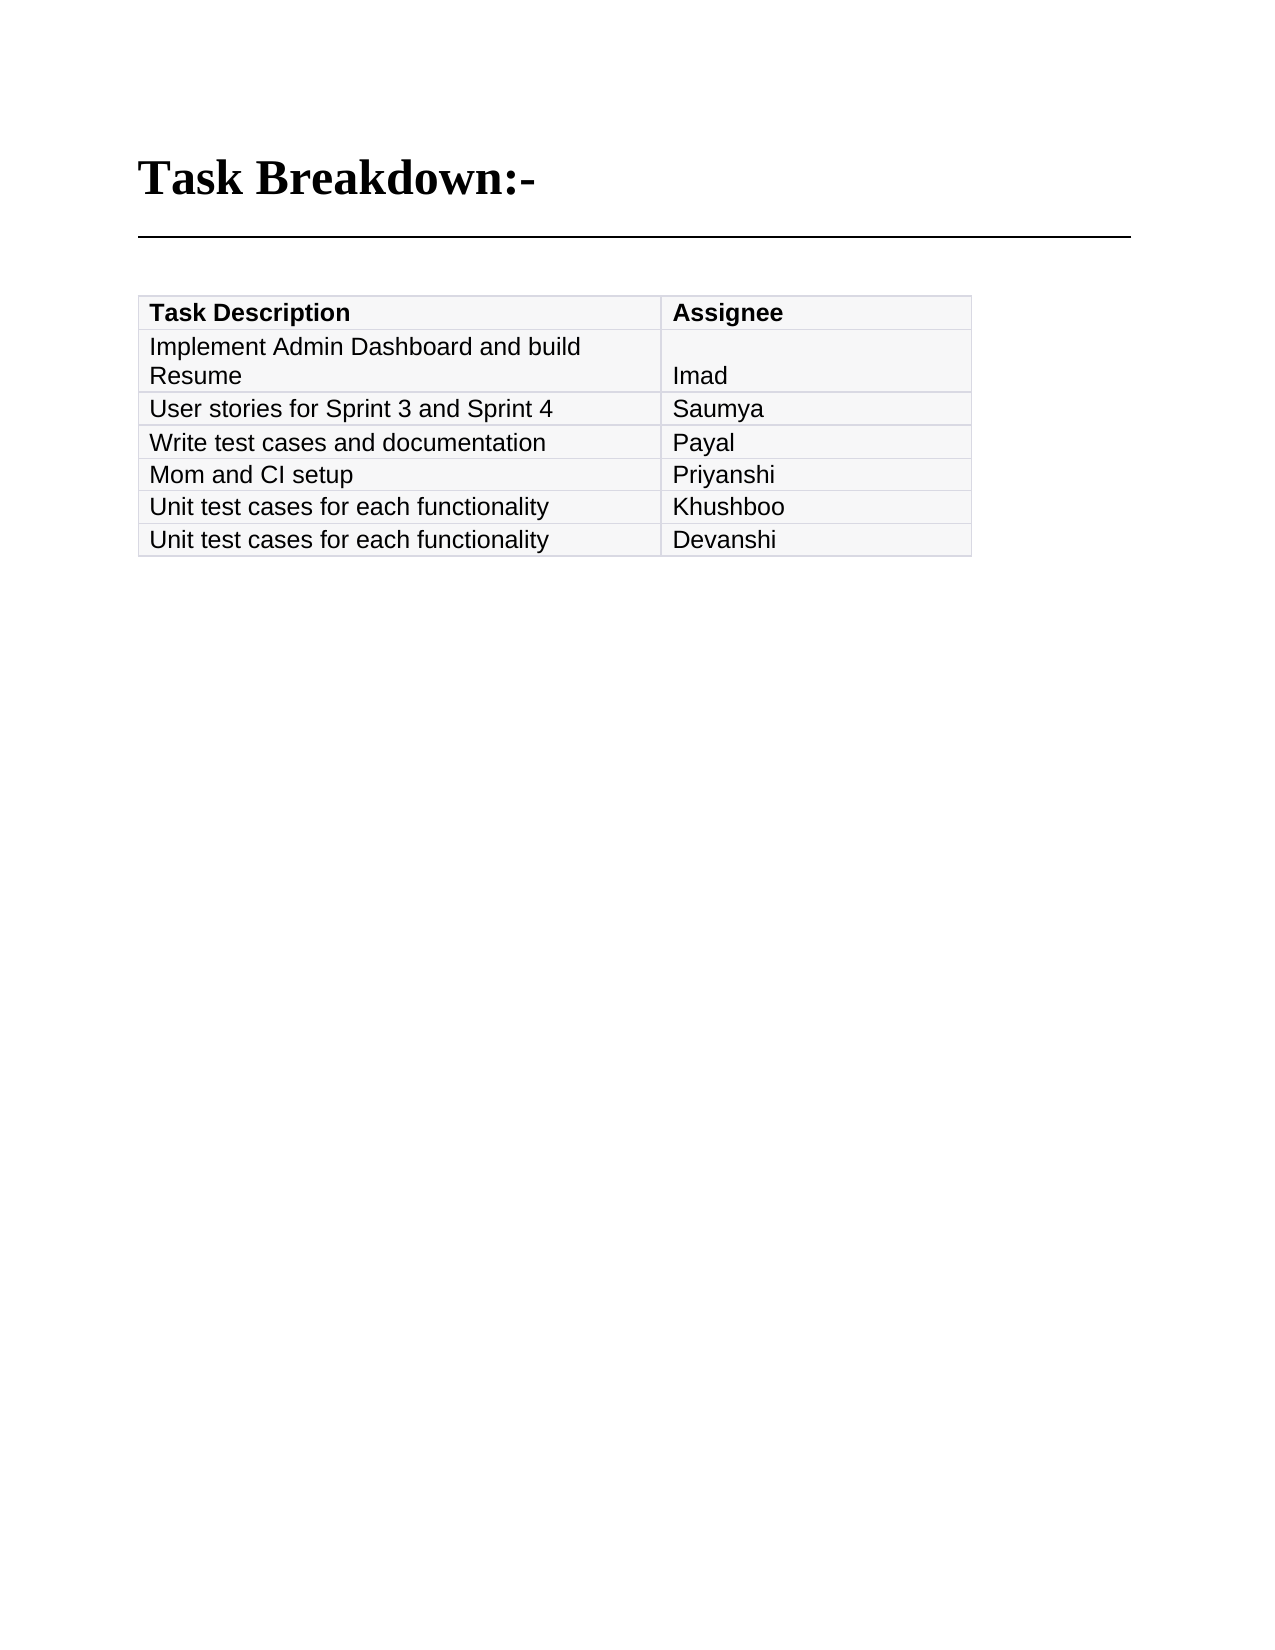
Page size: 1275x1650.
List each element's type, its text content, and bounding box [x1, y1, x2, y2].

table_header Assignee [662, 297, 971, 329]
table_cell Implement Admin Dashboard and build Resume [139, 330, 660, 391]
table_cell Payal [662, 426, 971, 458]
table_cell Write test cases and documentation [139, 426, 660, 458]
table_cell Imad [662, 330, 971, 391]
table_cell User stories for Sprint 3 and Sprint 4 [139, 393, 660, 424]
text Task Breakdown:- [137, 148, 1131, 205]
table_cell Unit test cases for each functionality [139, 524, 660, 555]
table_cell Devanshi [662, 524, 971, 555]
table_cell Saumya [662, 393, 971, 424]
table_cell Mom and CI setup [139, 459, 660, 490]
table_cell Khushboo [662, 491, 971, 523]
table_cell Priyanshi [662, 459, 971, 490]
table_cell Unit test cases for each functionality [139, 491, 660, 523]
table_header Task Description [139, 297, 660, 329]
